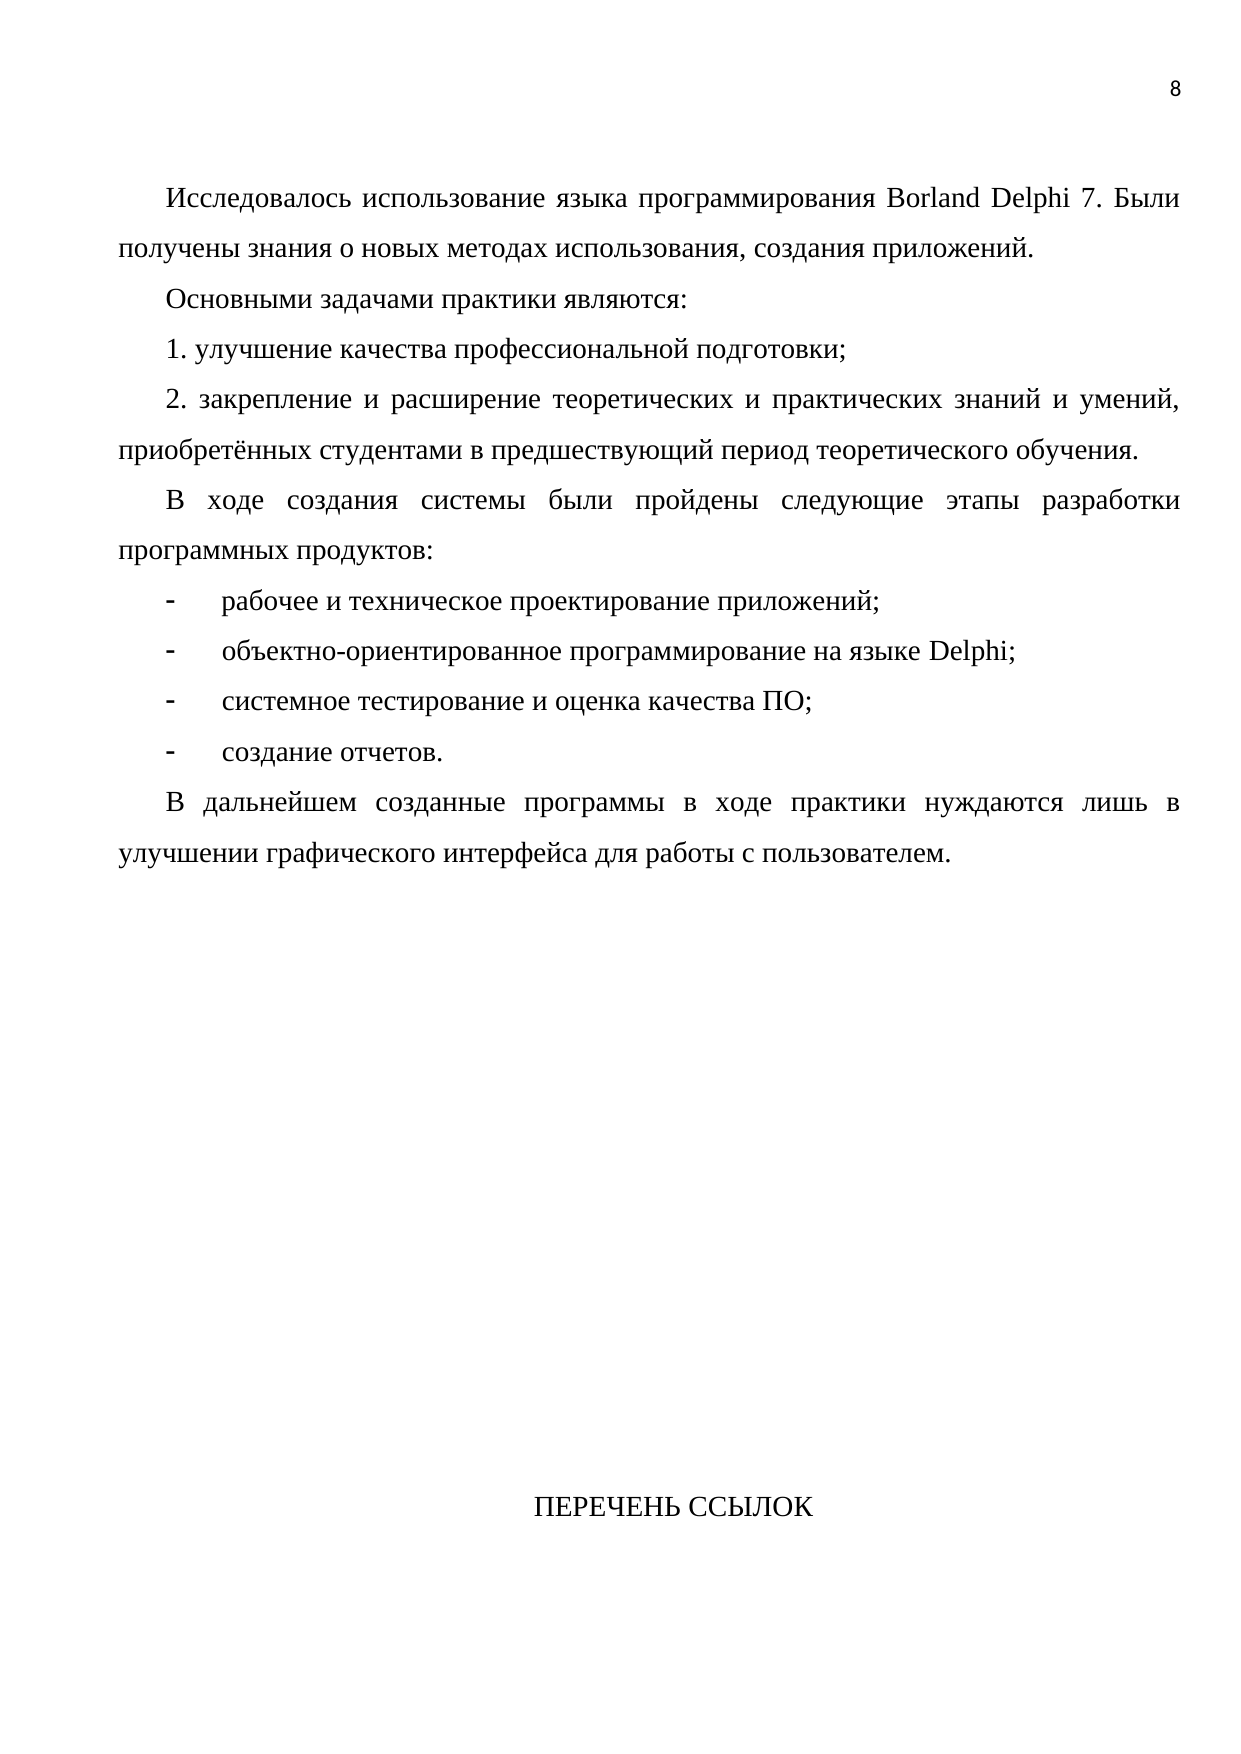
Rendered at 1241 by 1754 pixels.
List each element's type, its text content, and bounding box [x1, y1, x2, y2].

text Основными задачами практики являются: [118, 281, 1181, 314]
text Исследовалось использование языка программирования Borland Delphi 7. Были получены знания о новых методах использования, создания приложений. [118, 180, 1181, 264]
list системное тестирование и оценка качества ПО; [118, 683, 1181, 717]
text 2. закрепление и расширение теоретических и практических знаний и умений, приобретённых студентами в предшествующий период теоретического обучения. [118, 381, 1181, 465]
subtitle ПЕРЕЧЕНЬ ССЫЛОК [118, 1489, 1181, 1522]
text 1. улучшение качества профессиональной подготовки; [118, 331, 1181, 365]
text В дальнейшем созданные программы в ходе практики нуждаются лишь в улучшении графического интерфейса для работы с пользователем. [118, 784, 1181, 868]
text В ходе создания системы были пройдены следующие этапы разработки программных продуктов: [118, 482, 1181, 566]
list объектно-ориентированное программирование на языке Delphi; [118, 633, 1181, 667]
list создание отчетов. [118, 734, 1181, 768]
list рабочее и техническое проектирование приложений; [118, 583, 1181, 616]
